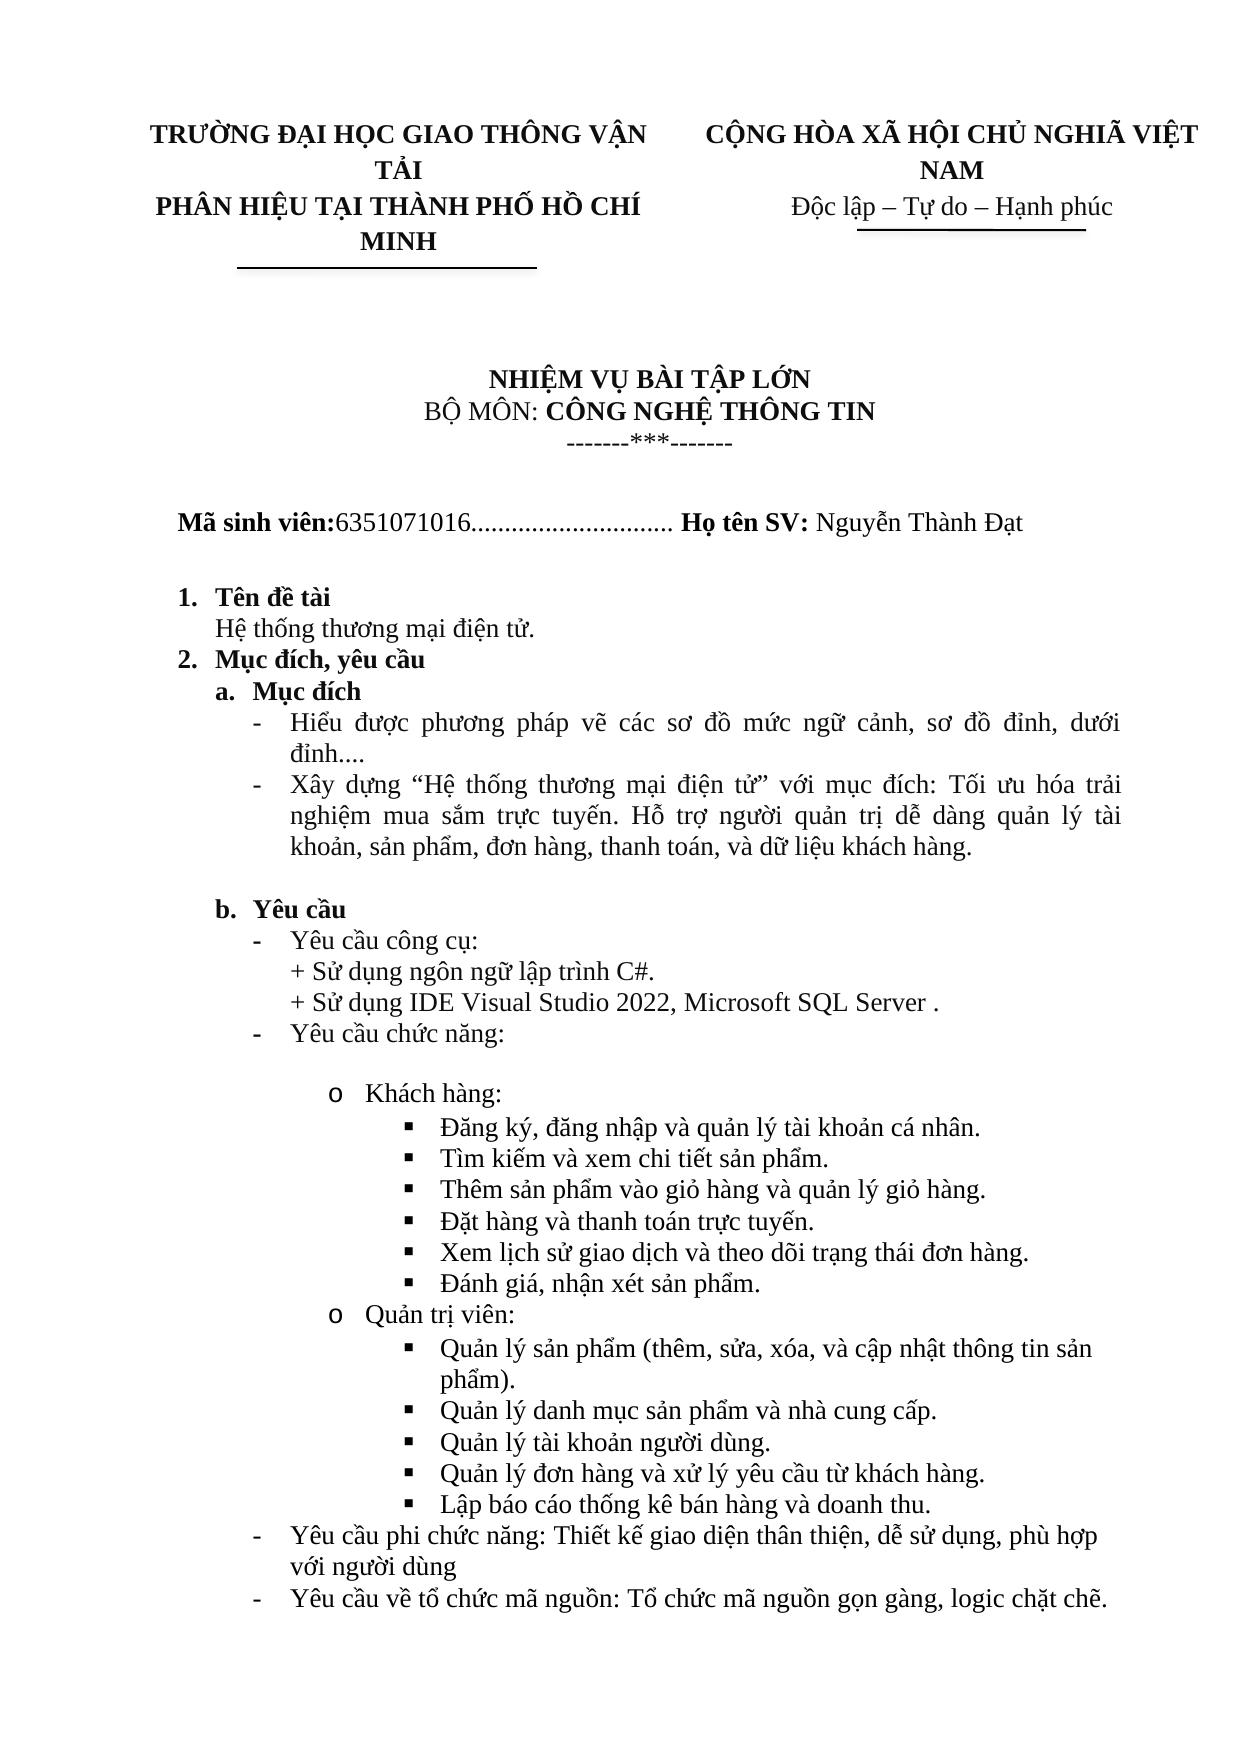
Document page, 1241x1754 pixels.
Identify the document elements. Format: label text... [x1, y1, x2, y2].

list Xây dựng “Hệ thống thương mại điện tử” với mục đích: Tối ưu hóa trải nghiệm mua sắm trực tuyến. Hỗ trợ người quản trị dễ dàng quản lý tài khoản, sản phẩm, đơn hàng, thanh toán, và dữ liệu khách hàng. [252, 768, 1122, 862]
list Tìm kiếm và xem chi tiết sản phẩm. [402, 1201, 1122, 1232]
list Đặt hàng và thanh toán trực tuyến. [402, 1321, 1122, 1353]
list Hiểu được phương pháp vẽ các sơ đồ mức ngữ cảnh, sơ đồ đỉnh, dưới đỉnh.... [252, 706, 1122, 768]
list Đăng ký, đăng nhập và quản lý tài khoản cá nhân. [402, 1140, 1122, 1171]
list Yêu cầu công cụ: [252, 924, 1122, 955]
table_header TRƯỜNG ĐẠI HỌC GIAO THÔNG VẬN TẢI PHÂN HIỆU TẠI THÀNH PHỐ HỒ CHÍ MINH [118, 118, 679, 332]
list Tên đề tài [177, 581, 1122, 612]
list + Sử dụng ngôn ngữ lập trình C#. [290, 955, 1122, 986]
list Quản trị viên: [327, 1503, 1122, 1536]
table_header CỘNG HÒA XÃ HỘI CHỦ NGHIÃ VIỆT NAM Độc lập – Tự do – Hạnh phúc [679, 118, 1225, 332]
list Xem lịch sử giao dịch và theo dõi trạng thái đơn hàng. [402, 1382, 1122, 1413]
text -------***------- [177, 426, 1122, 457]
list + Sử dụng IDE Visual Studio 2022, Microsoft SQL Server . [290, 986, 1122, 1017]
list Yêu cầu chức năng: [252, 1017, 1122, 1048]
text Mã sinh viên:6351071016 Họ tên SV: Nguyễn Thành Đạt [177, 506, 1122, 538]
list Yêu cầu [215, 893, 1122, 924]
list Quản lý sản phẩm (thêm, sửa, xóa, và cập nhật thông tin sản phẩm). [402, 1565, 1122, 1628]
text NHIỆM VỤ BÀI TẬP LỚN [177, 364, 1122, 395]
list Mục đích, yêu cầu [177, 643, 1122, 675]
text BỘ MÔN: CÔNG NGHỆ THÔNG TIN [177, 395, 1122, 426]
list Đánh giá, nhận xét sản phẩm. [402, 1442, 1122, 1473]
list Hệ thống thương mại điện tử. [177, 612, 1122, 643]
list Thêm sản phẩm vào giỏ hàng và quản lý giỏ hàng. [402, 1261, 1122, 1292]
list Khách hàng: [327, 1078, 1122, 1111]
list Mục đích [215, 675, 1122, 706]
